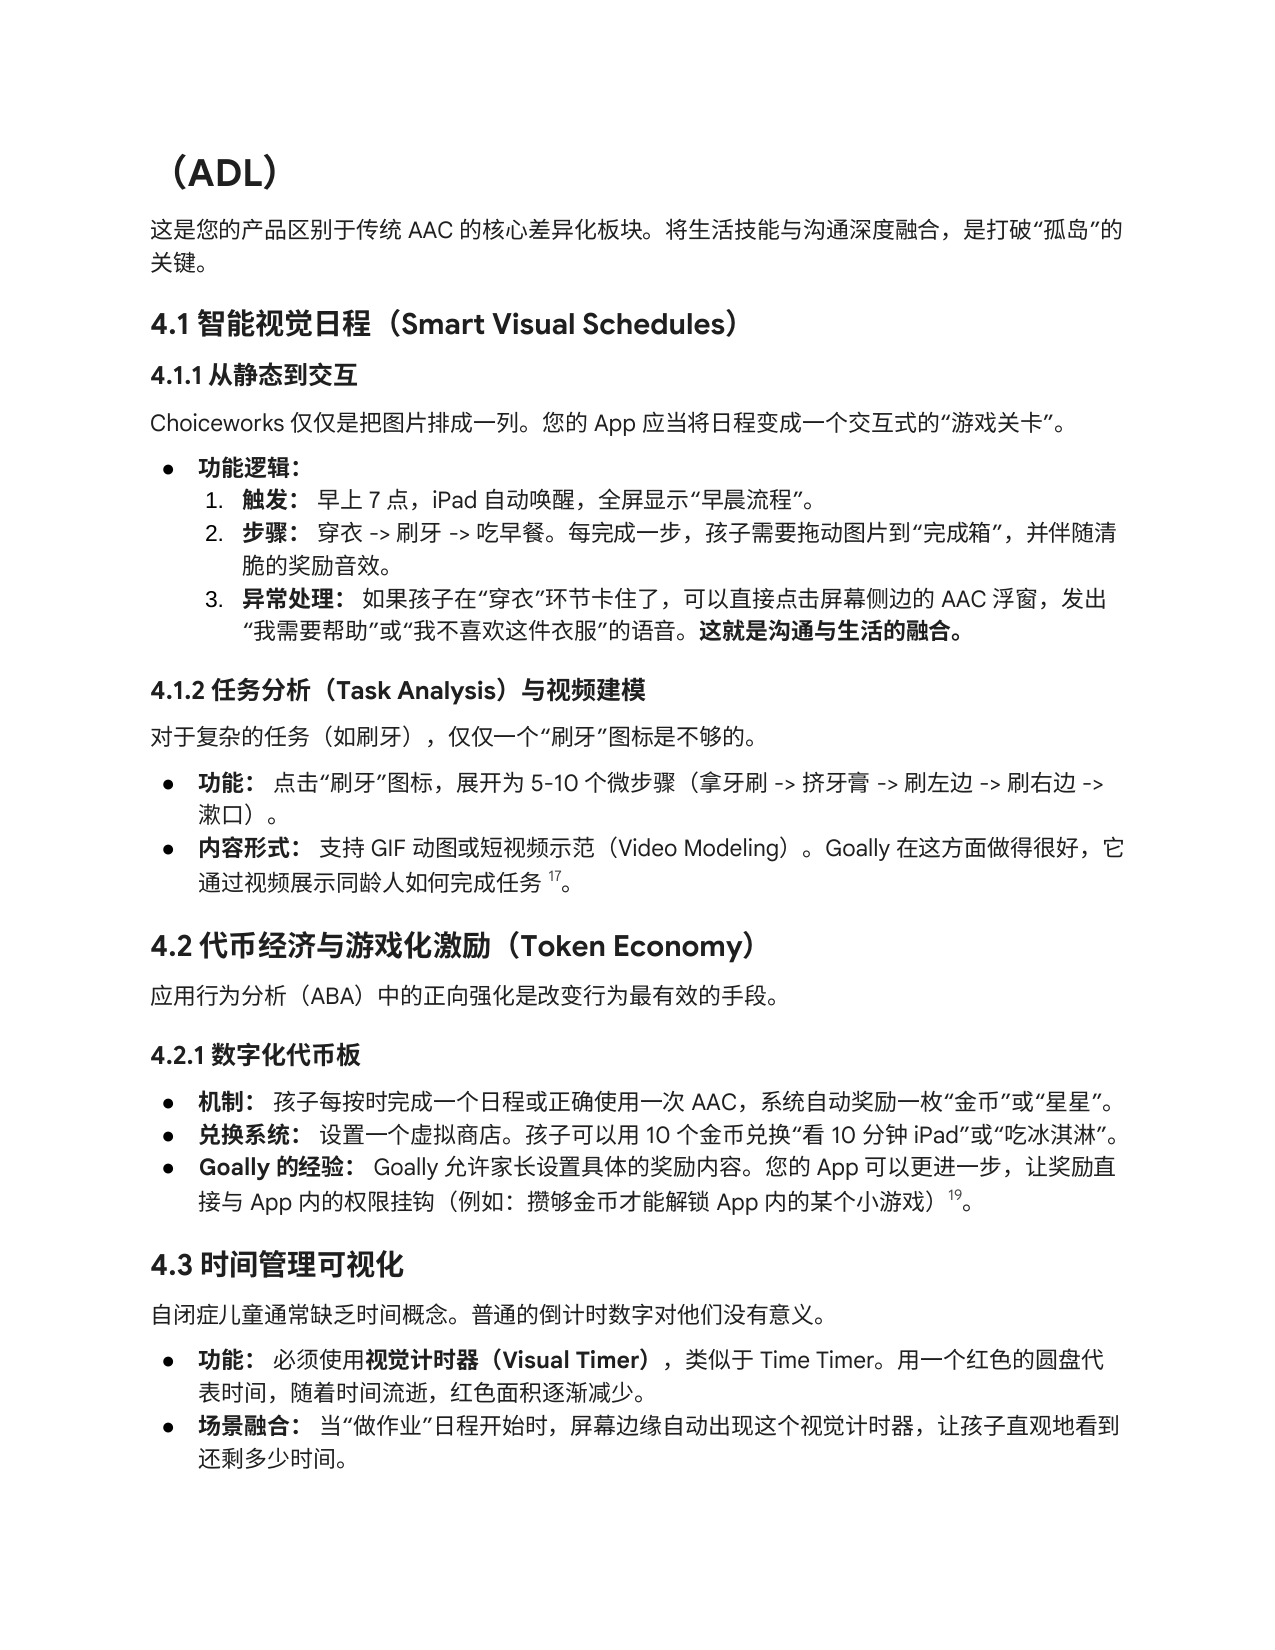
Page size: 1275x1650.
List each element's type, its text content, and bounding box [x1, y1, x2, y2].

text 对于复杂的任务（如刷牙），仅仅一个“刷牙”图标是不够的。 [150, 723, 1125, 752]
text 这是您的产品区别于传统 AAC 的核心差异化板块。将生活技能与沟通深度融合，是打破“孤岛”的关键。 [150, 216, 1125, 277]
subtitle 4.2.1 数字化代币板 [150, 1040, 1125, 1071]
list 异常处理： 如果孩子在“穿衣”环节卡住了，可以直接点击屏幕侧边的 AAC 浮窗，发出“我需要帮助”或“我不喜欢这件衣服”的语音。这就是沟通与生活的融合。 [205, 585, 1125, 646]
text 自闭症儿童通常缺乏时间概念。普通的倒计时数字对他们没有意义。 [150, 1302, 1125, 1330]
list 兑换系统： 设置一个虚拟商店。孩子可以用 10 个金币兑换“看 10 分钟 iPad”或“吃冰淇淋”。 [161, 1121, 1125, 1149]
subtitle 4.2 代币经济与游戏化激励（Token Economy） [150, 928, 1125, 964]
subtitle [150, 150, 1125, 197]
list 步骤： 穿衣 -> 刷牙 -> 吃早餐。每完成一步，孩子需要拖动图片到“完成箱”，并伴随清脆的奖励音效。 [205, 519, 1125, 581]
list 功能逻辑： [161, 454, 1125, 483]
text 应用行为分析（ABA）中的正向强化是改变行为最有效的手段。 [150, 982, 1125, 1011]
subtitle 4.1.2 任务分析（Task Analysis）与视频建模 [150, 675, 1125, 707]
subtitle 4.1.1 从静态到交互 [150, 361, 1125, 392]
list 功能： 点击“刷牙”图标，展开为 5-10 个微步骤（拿牙刷 -> 挤牙膏 -> 刷左边 -> 刷右边 -> 漱口）。 [161, 769, 1125, 830]
list 机制： 孩子每按时完成一个日程或正确使用一次 AAC，系统自动奖励一枚“金币”或“星星”。 [161, 1088, 1125, 1117]
list 触发： 早上 7 点，iPad 自动唤醒，全屏显示“早晨流程”。 [205, 487, 1125, 516]
list Goally 的经验： Goally 允许家长设置具体的奖励内容。您的 App 可以更进一步，让奖励直接与 App 内的权限挂钩（例如：攒够金币才能解锁 App 内的某个小游戏）19。 [161, 1153, 1125, 1218]
list 场景融合： 当“做作业”日程开始时，屏幕边缘自动出现这个视觉计时器，让孩子直观地看到还剩多少时间。 [161, 1412, 1125, 1474]
list 功能： 必须使用视觉计时器（Visual Timer），类似于 Time Timer。用一个红色的圆盘代表时间，随着时间流逝，红色面积逐渐减少。 [161, 1347, 1125, 1408]
text Choiceworks 仅仅是把图片排成一列。您的 App 应当将日程变成一个交互式的“游戏关卡”。 [150, 409, 1125, 438]
list 内容形式： 支持 GIF 动图或短视频示范（Video Modeling）。Goally 在这方面做得很好，它通过视频展示同龄人如何完成任务 17。 [161, 834, 1125, 899]
subtitle 4.3 时间管理可视化 [150, 1247, 1125, 1284]
subtitle 4.1 智能视觉日程（Smart Visual Schedules） [150, 306, 1125, 343]
